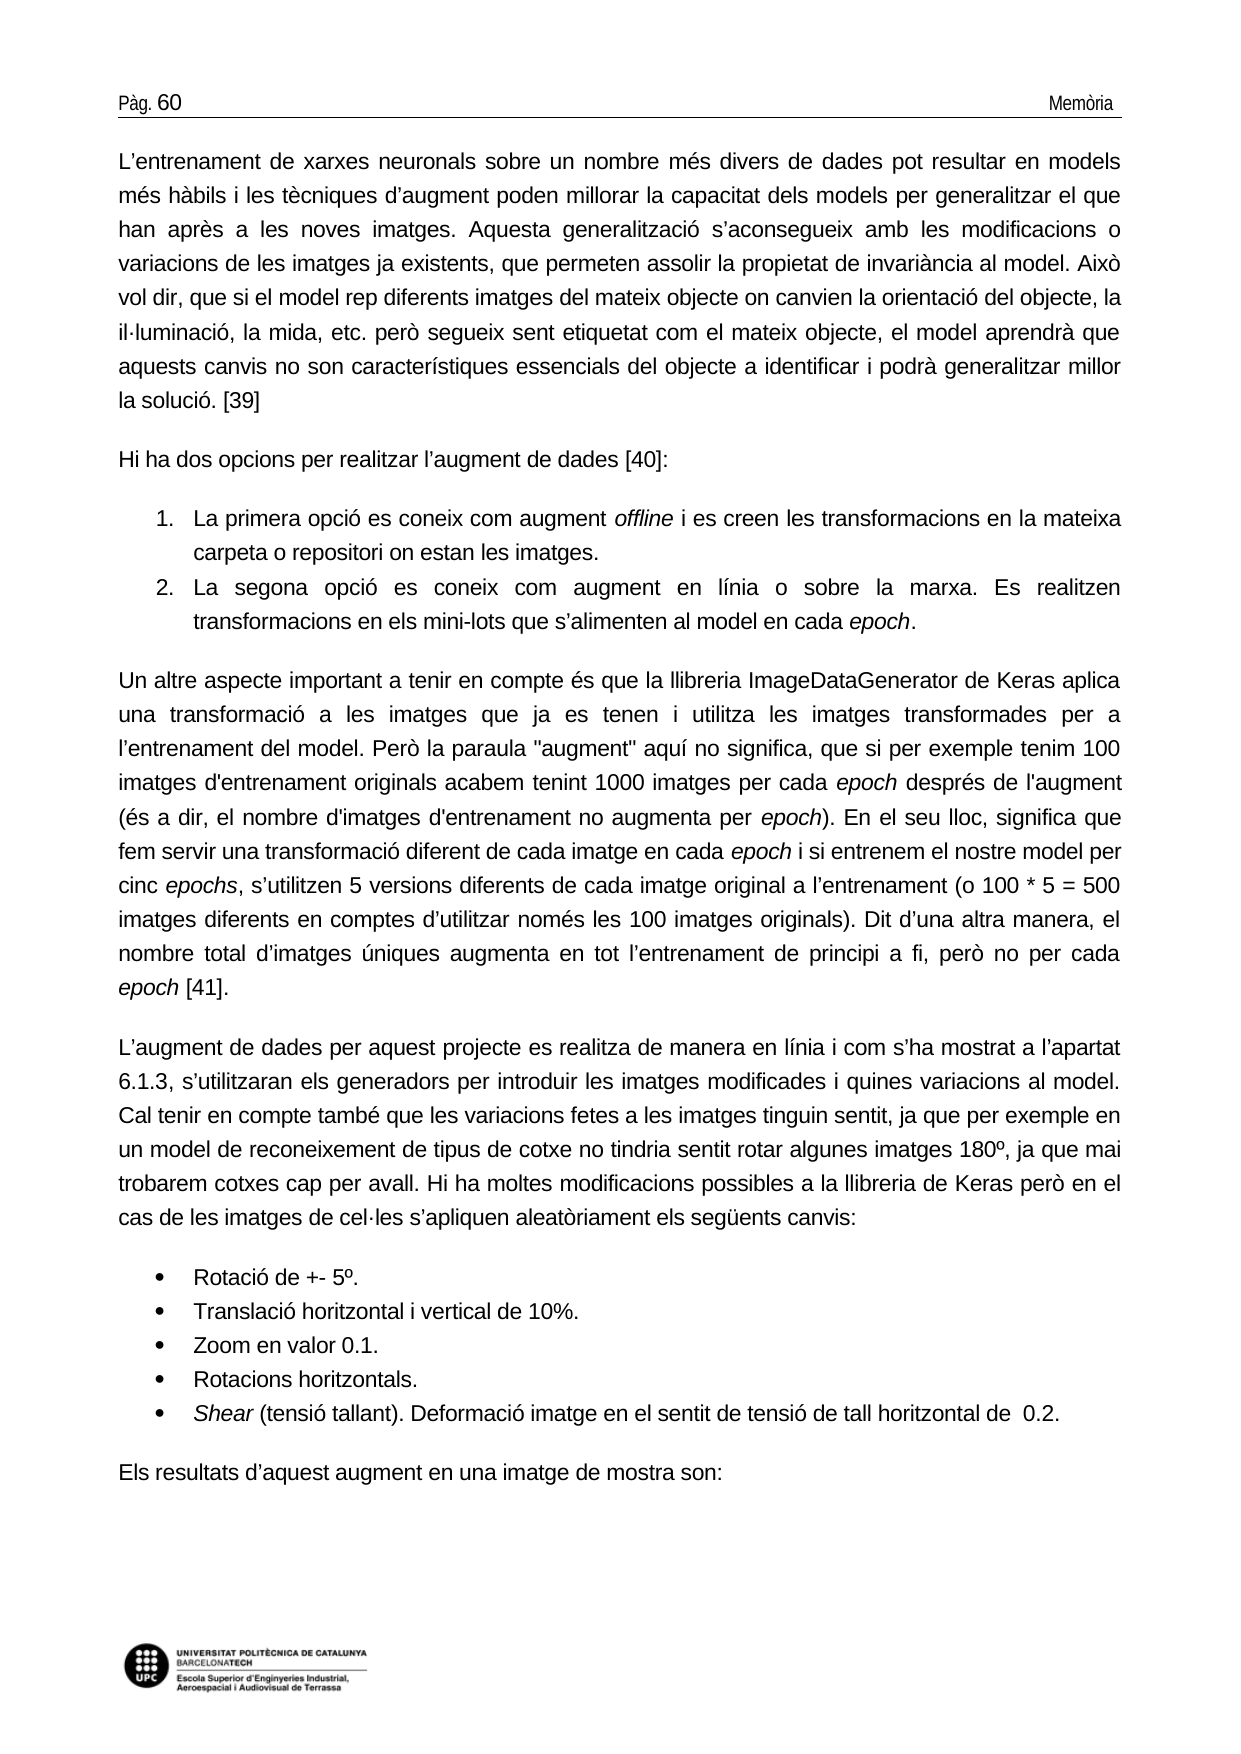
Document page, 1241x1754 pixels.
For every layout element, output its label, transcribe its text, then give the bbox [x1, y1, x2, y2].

picture [118, 1634, 374, 1702]
list La segona opció es coneix com augment en línia o sobre la marxa. Es realitzen transformacions en els mini-lots que s’alimenten al model en cada epoch. [156, 573, 1122, 634]
list Rotació de +- 5º. [156, 1263, 1122, 1290]
list Zoom en valor 0.1. [156, 1332, 1122, 1358]
list Translació horitzontal i vertical de 10%. [156, 1298, 1122, 1324]
text L’entrenament de xarxes neuronals sobre un nombre més divers de dades pot resultar en models més hàbils i les tècniques d’augment poden millorar la capacitat dels models per generalitzar el que han après a les noves imatges. Aquesta generalització s’aconsegueix amb les modificacions o variacions de les imatges ja existents, que permeten assolir la propietat de invariància al model. Això vol dir, que si el model rep diferents imatges del mateix objecte on canvien la orientació del objecte, la il·luminació, la mida, etc. però segueix sent etiquetat com el mateix objecte, el model aprendrà que aquests canvis no son característiques essencials del objecte a identificar i podrà generalitzar millor la solució. [39] [118, 148, 1122, 413]
text Un altre aspecte important a tenir en compte és que la llibreria ImageDataGenerator de Keras aplica una transformació a les imatges que ja es tenen i utilitza les imatges transformades per a l’entrenament del model. Però la paraula "augment" aquí no significa, que si per exemple tenim 100 imatges d'entrenament originals acabem tenint 1000 imatges per cada epoch després de l'augment (és a dir, el nombre d'imatges d'entrenament no augmenta per epoch). En el seu lloc, significa que fem servir una transformació diferent de cada imatge en cada epoch i si entrenem el nostre model per cinc epochs, s’utilitzen 5 versions diferents de cada imatge original a l’entrenament (o 100 * 5 = 500 imatges diferents en comptes d’utilitzar només les 100 imatges originals). Dit d’una altra manera, el nombre total d’imatges úniques augmenta en tot l’entrenament de principi a fi, però no per cada epoch [41]. [118, 667, 1122, 1001]
list Rotacions horitzontals. [156, 1366, 1122, 1392]
text L’augment de dades per aquest projecte es realitza de manera en línia i com s’ha mostrat a l’apartat 6.1.3, s’utilitzaran els generadors per introduir les imatges modificades i quines variacions al model. Cal tenir en compte també que les variacions fetes a les imatges tinguin sentit, ja que per exemple en un model de reconeixement de tipus de cotxe no tindria sentit rotar algunes imatges 180º, ja que mai trobarem cotxes cap per avall. Hi ha moltes modificacions possibles a la llibreria de Keras però en el cas de les imatges de cel·les s’apliquen aleatòriament els següents canvis: [118, 1033, 1122, 1231]
list Shear (tensió tallant). Deformació imatge en el sentit de tensió de tall horitzontal de 0.2. [156, 1400, 1122, 1427]
text Els resultats d’aquest augment en una imatge de mostra son: [118, 1459, 1122, 1486]
list La primera opció es coneix com augment offline i es creen les transformacions en la mateixa carpeta o repositori on estan les imatges. [156, 505, 1122, 566]
text Hi ha dos opcions per realitzar l’augment de dades [40]: [118, 446, 1122, 472]
